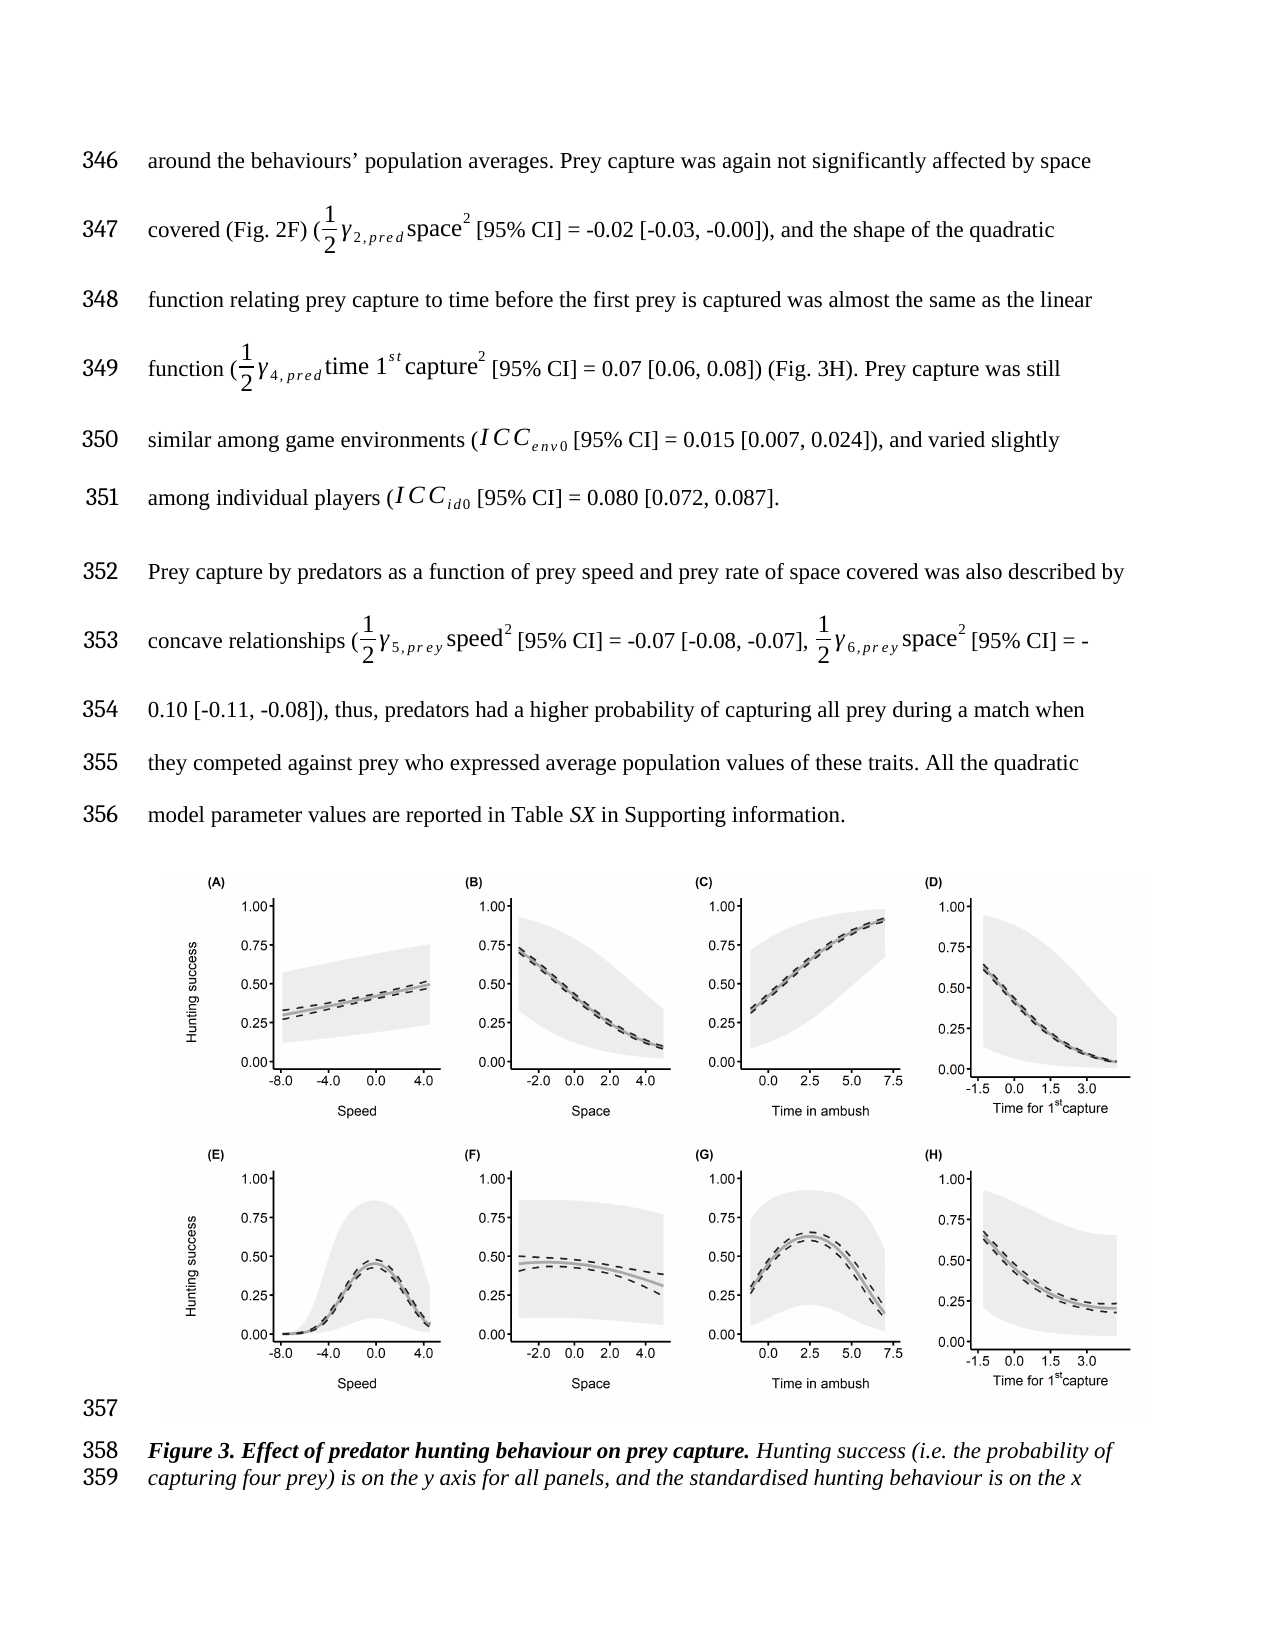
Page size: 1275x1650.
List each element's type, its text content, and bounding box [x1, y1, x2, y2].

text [148, 148, 1127, 513]
picture [166, 872, 1146, 1417]
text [148, 1437, 1127, 1490]
text Prey capture by predators as a function of prey speed and prey rate of space covered was also described by concave relationships ( [95% CI] = -0.07 [-0.08, -0.07], [95% CI] = -0.10 [-0.11, -0.08]), thus, predators had a higher probability of capturing all prey during a match when they competed against prey who expressed average population values of these traits. All the quadratic model parameter values are reported in Table SX in Supporting information. [148, 558, 1127, 828]
